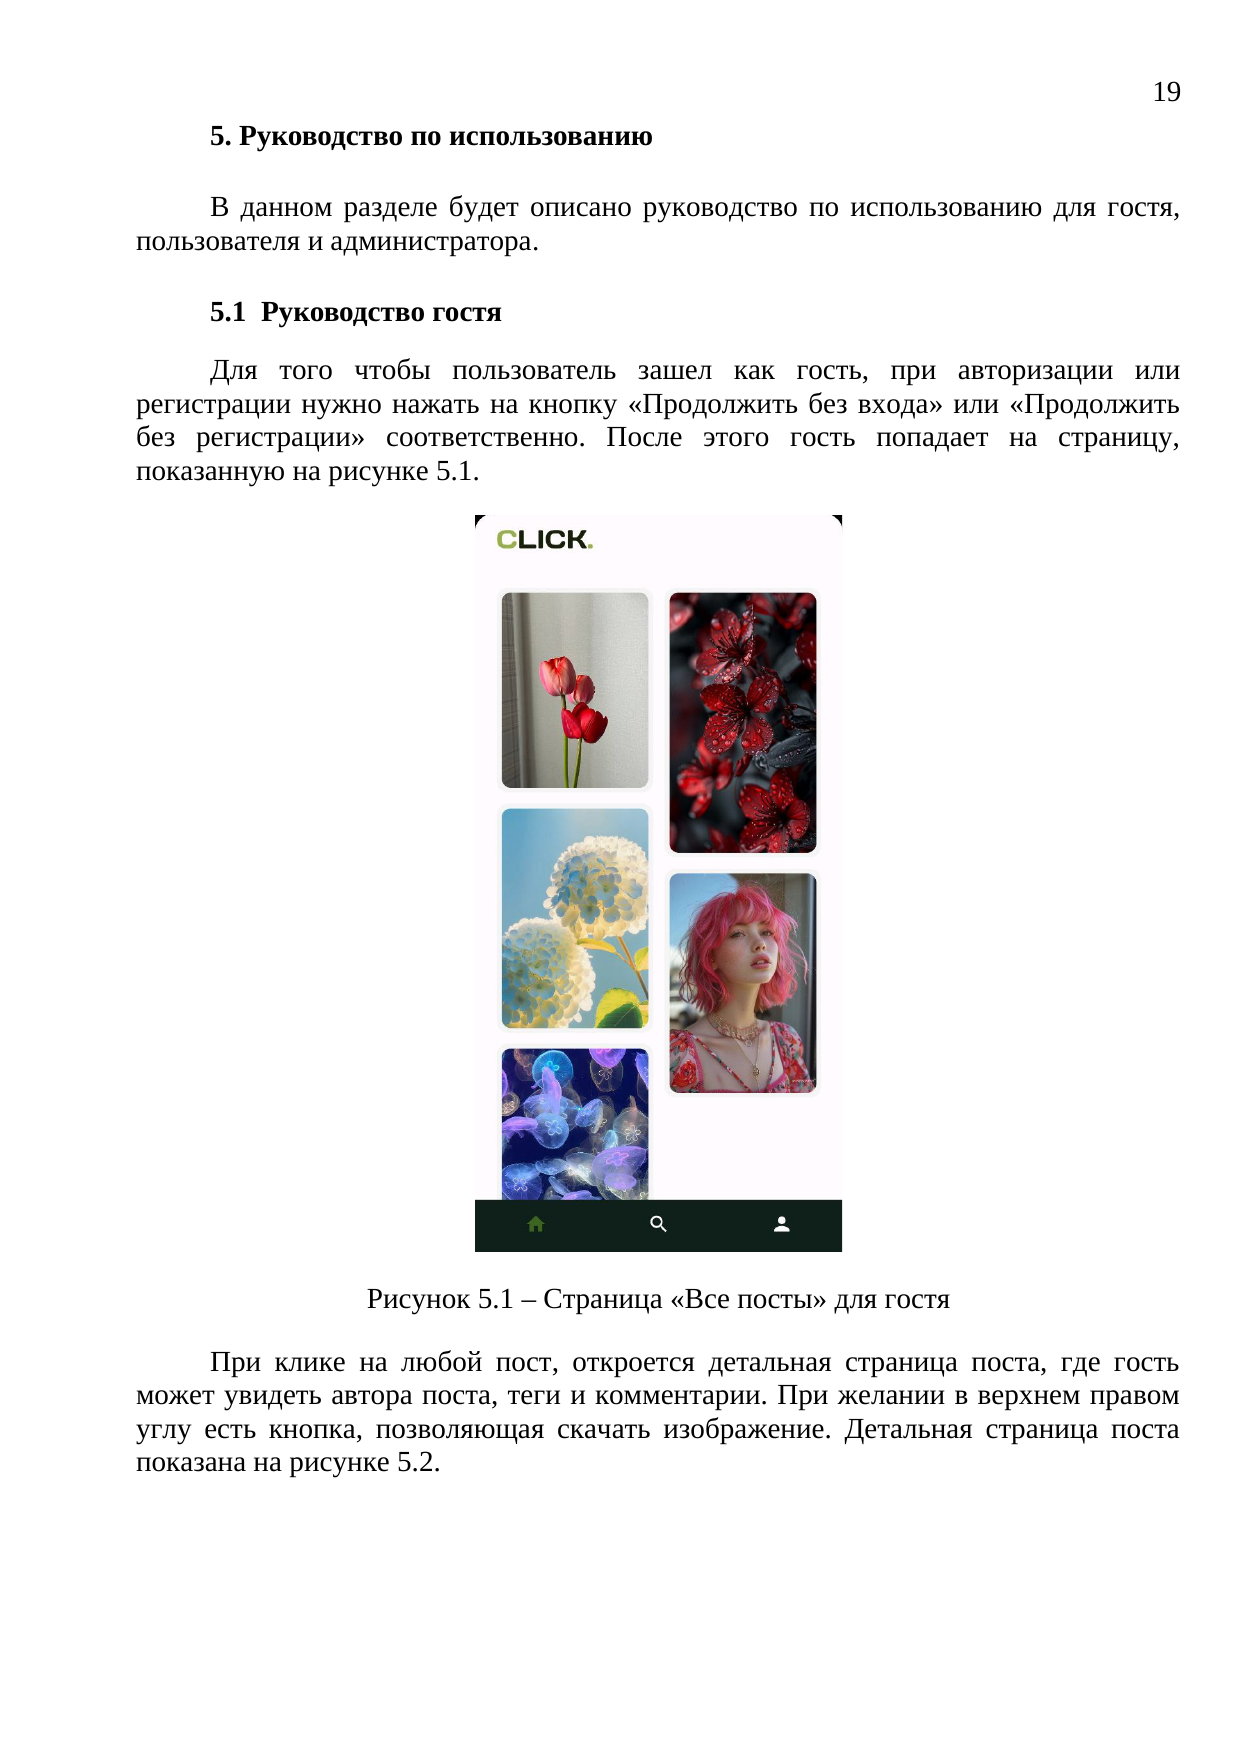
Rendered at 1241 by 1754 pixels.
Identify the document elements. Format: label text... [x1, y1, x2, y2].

text Для того чтобы пользователь зашел как гость, при авторизации или регистрации нужно нажать на кнопку «Продолжить без входа» или «Продолжить без регистрации» соответственно. После этого гость попадает на страницу, показанную на рисунке 5.1. [136, 352, 1181, 486]
text При клике на любой пост, откроется детальная страница поста, где гость может увидеть автора поста, теги и комментарии. При желании в верхнем правом углу есть кнопка, позволяющая скачать изображение. Детальная страница поста показана на рисунке 5.2. [136, 1344, 1181, 1478]
subtitle Руководство гостя [136, 294, 1181, 327]
text В данном разделе будет описано руководство по использованию для гостя, пользователя и администратора. [136, 189, 1181, 256]
picture [475, 515, 843, 1252]
subtitle Руководство по использованию [136, 118, 1181, 152]
text Рисунок 5.1 – Страница «Все посты» для гостя [136, 1281, 1181, 1314]
